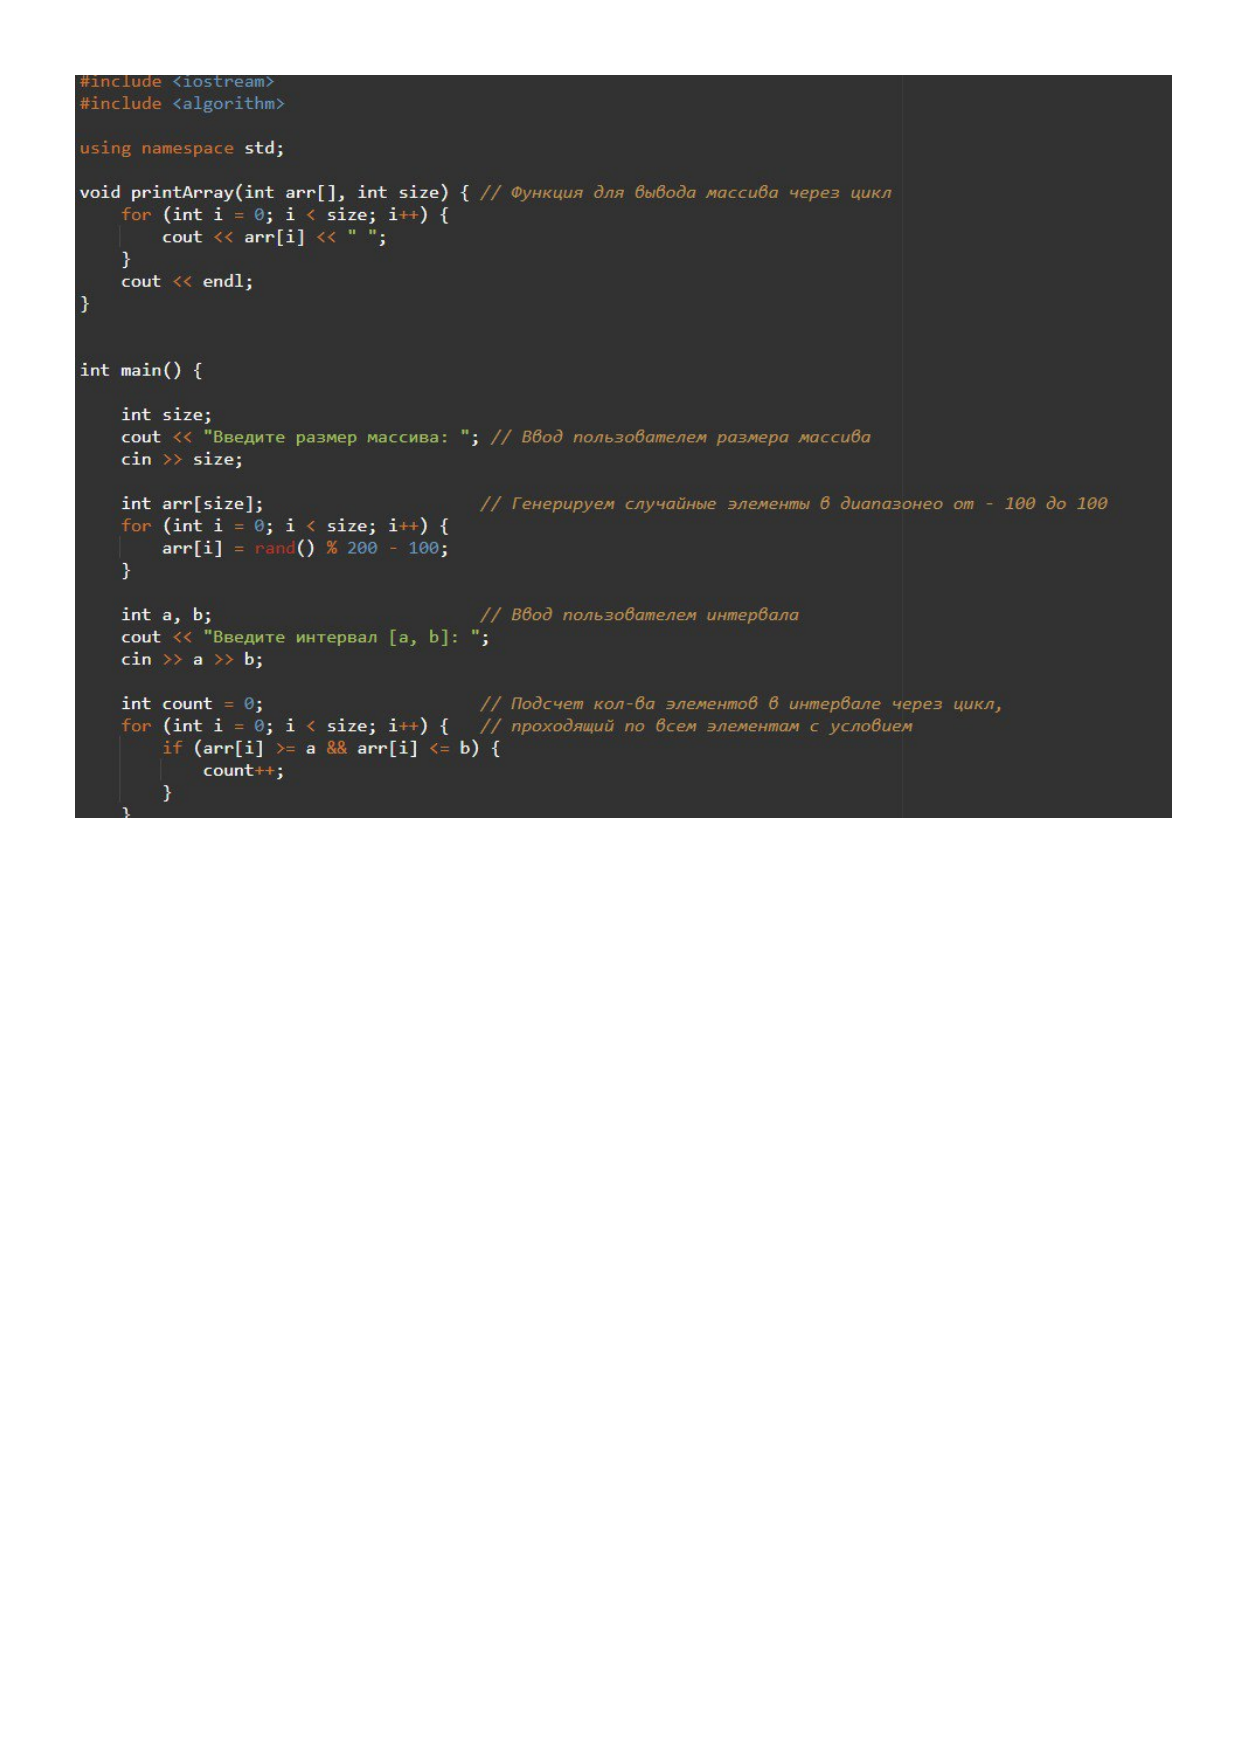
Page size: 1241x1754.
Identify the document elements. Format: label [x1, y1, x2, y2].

picture [75, 75, 1172, 818]
